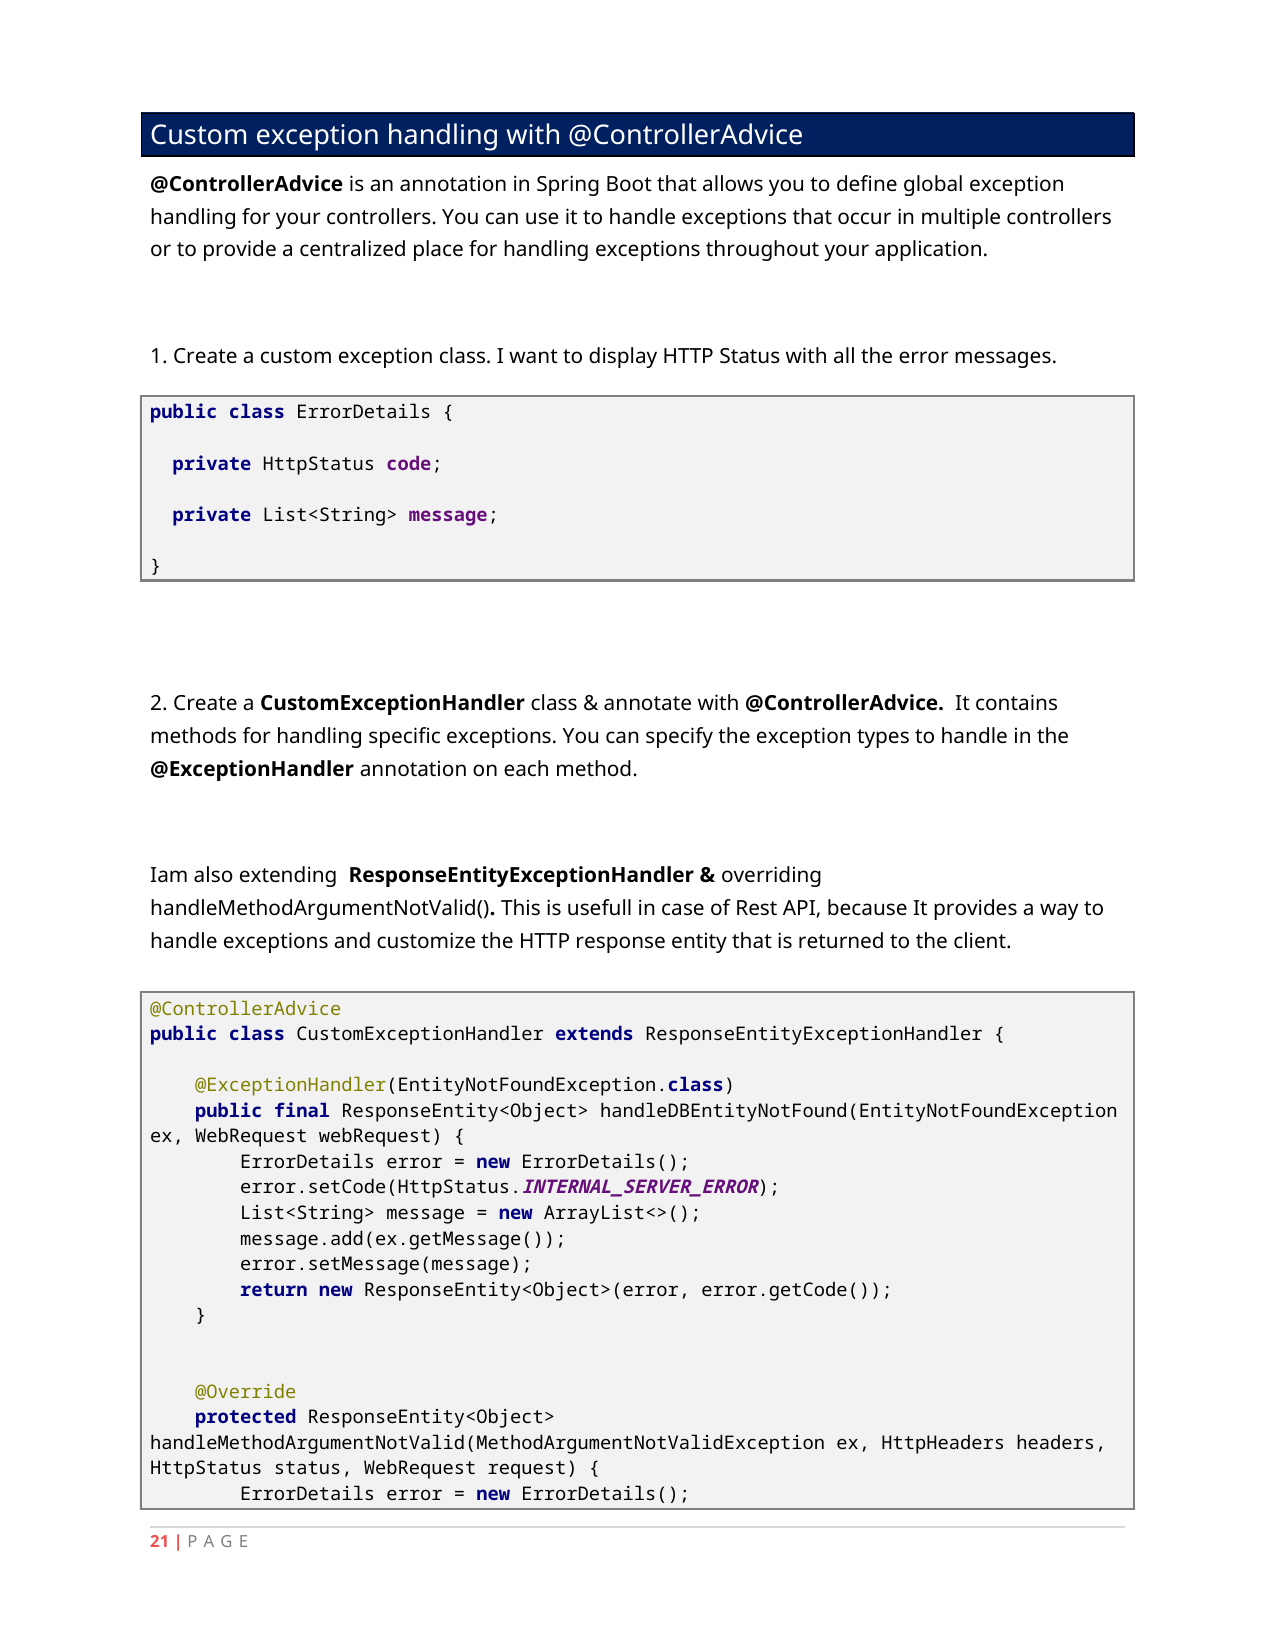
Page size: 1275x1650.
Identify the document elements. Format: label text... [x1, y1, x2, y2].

text 2. Create a CustomExceptionHandler class & annotate with @ControllerAdvice. It contains methods for handling specific exceptions. You can specify the exception types to handle in the @ExceptionHandler annotation on each method. [150, 688, 1125, 782]
text 1. Create a custom exception class. I want to display HTTP Status with all the error messages. [150, 341, 1125, 370]
text @ControllerAdvice is an annotation in Spring Boot that allows you to define global exception handling for your controllers. You can use it to handle exceptions that occur in multiple controllers or to provide a centralized place for handling exceptions throughout your application. [150, 169, 1125, 263]
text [142, 993, 1133, 1508]
subtitle Custom exception handling with @ControllerAdvice [142, 114, 1133, 155]
text public class ErrorDetails { private HttpStatus code; private List<String> message; } [142, 397, 1133, 579]
text Iam also extending ResponseEntityExceptionHandler & overriding handleMethodArgumentNotValid(). This is usefull in case of Rest API, because It provides a way to handle exceptions and customize the HTTP response entity that is returned to the client. [150, 861, 1125, 954]
